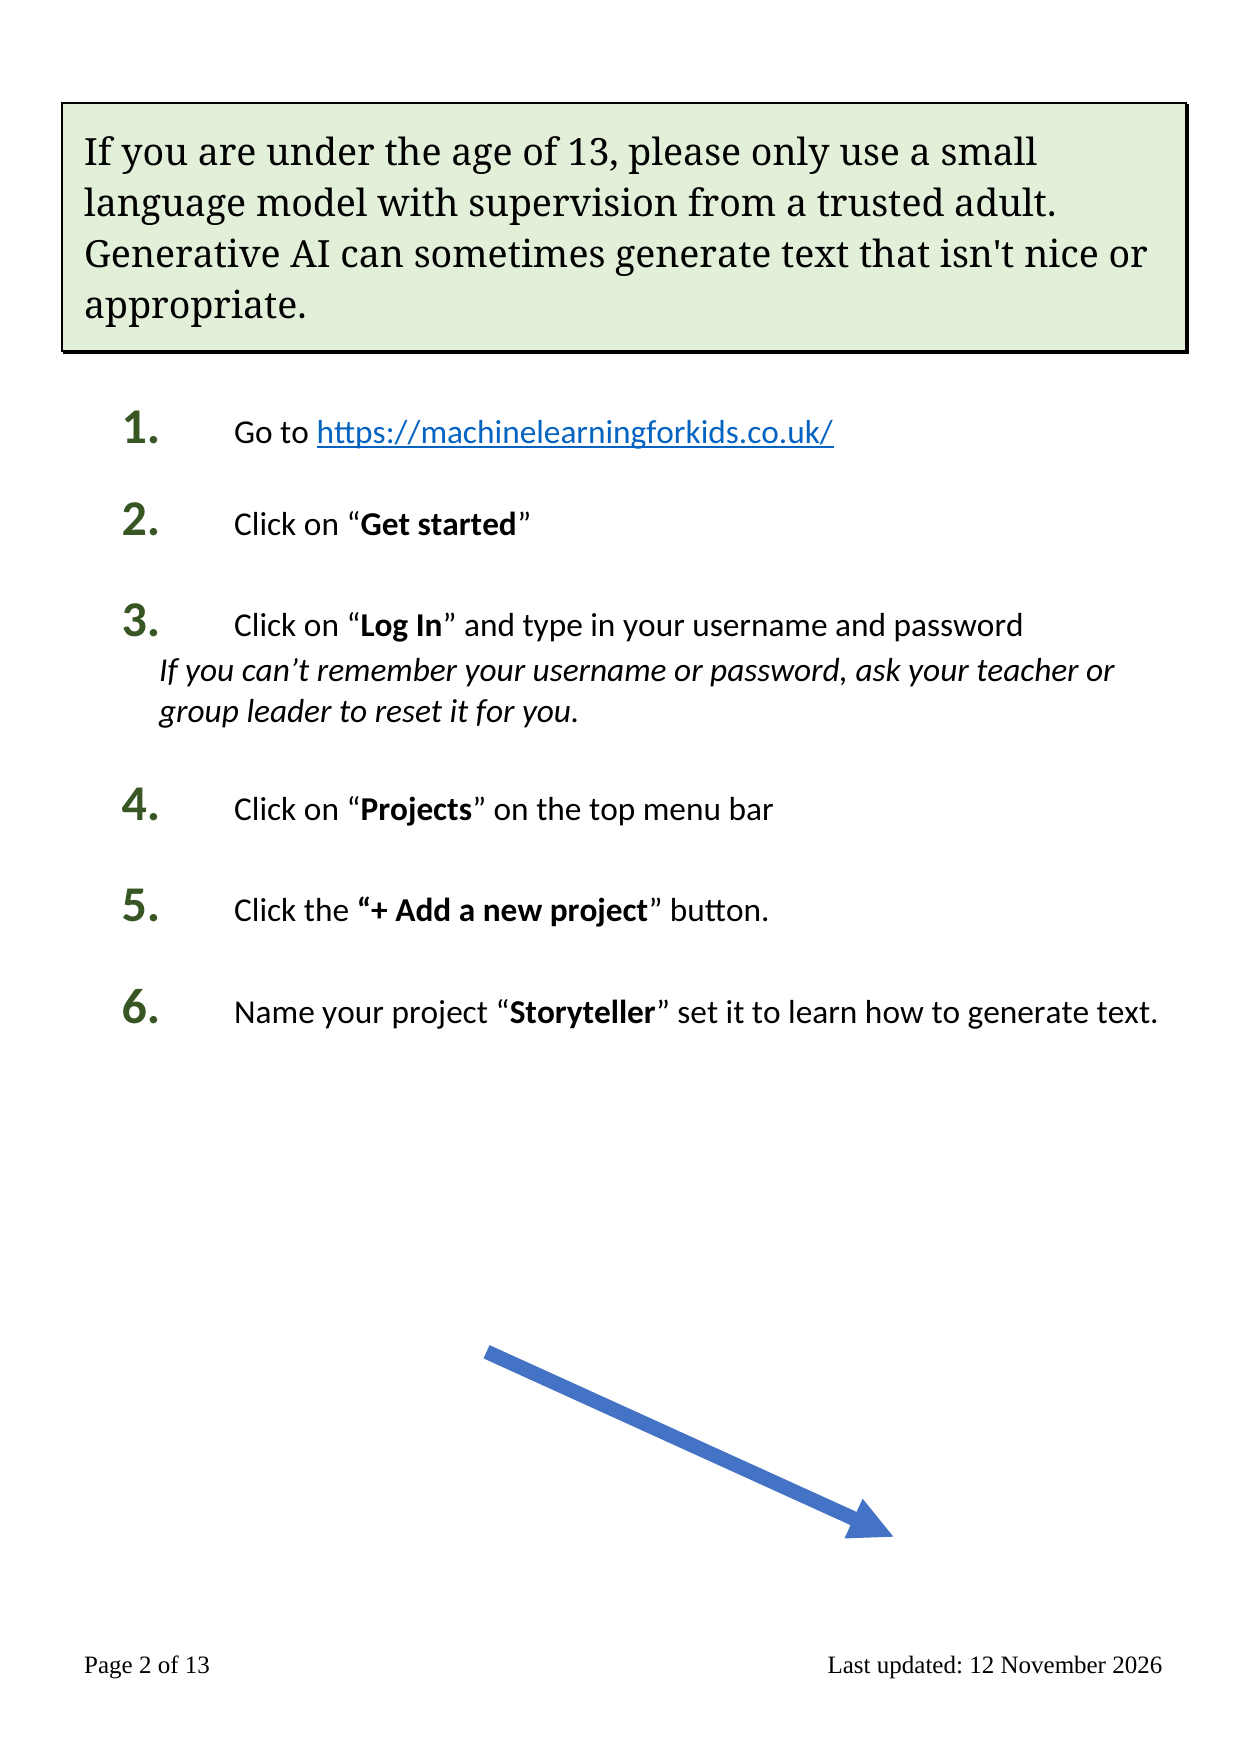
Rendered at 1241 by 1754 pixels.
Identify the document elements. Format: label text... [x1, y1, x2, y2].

list Click on “Log In” and type in your username and password If you can’t remember your username or password, ask your teacher or group leader to reset it for you. [121, 588, 1164, 731]
list Go to https://machinelearningforkids.co.uk/ [121, 395, 1164, 486]
text Generative AI can sometimes generate text that isn't nice or appropriate. [63, 204, 1185, 350]
list Click on “Projects” on the top menu bar [121, 771, 1164, 832]
list Click the “+ Add a new project” button. [121, 873, 1164, 934]
list Name your project “Storyteller” set it to learn how to generate text. Click Create [121, 975, 1164, 1077]
list Click on “Get started” [121, 486, 1164, 547]
text If you are under the age of 13, please only use a small language model with supervision from a trusted adult. [63, 104, 1185, 204]
